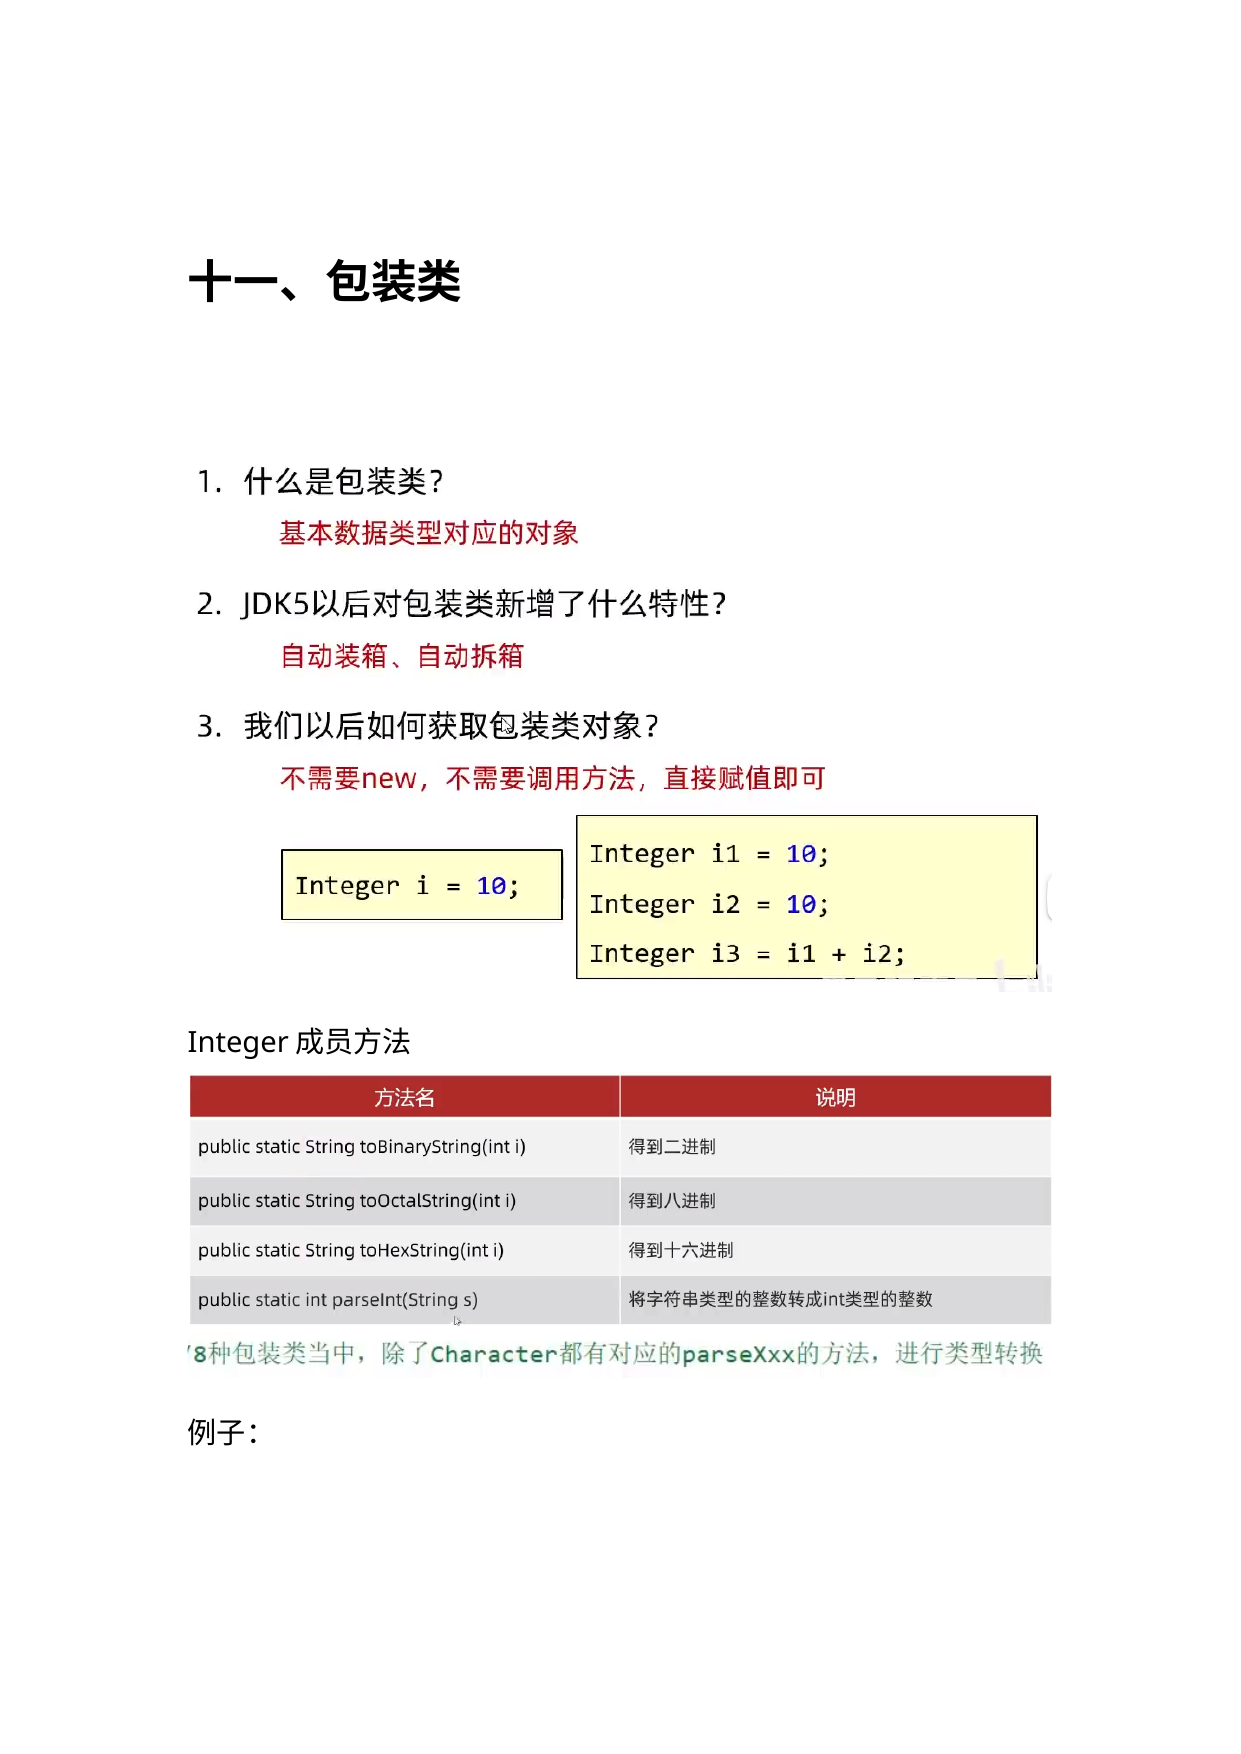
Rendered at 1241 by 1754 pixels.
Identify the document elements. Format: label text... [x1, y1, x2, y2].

picture [187, 455, 1052, 992]
picture [187, 1072, 1052, 1327]
subtitle 十一、包装类 [187, 230, 1053, 327]
list 例子： [187, 1398, 1053, 1463]
picture [187, 1332, 1053, 1378]
list Integer成员方法 [187, 1008, 1053, 1073]
